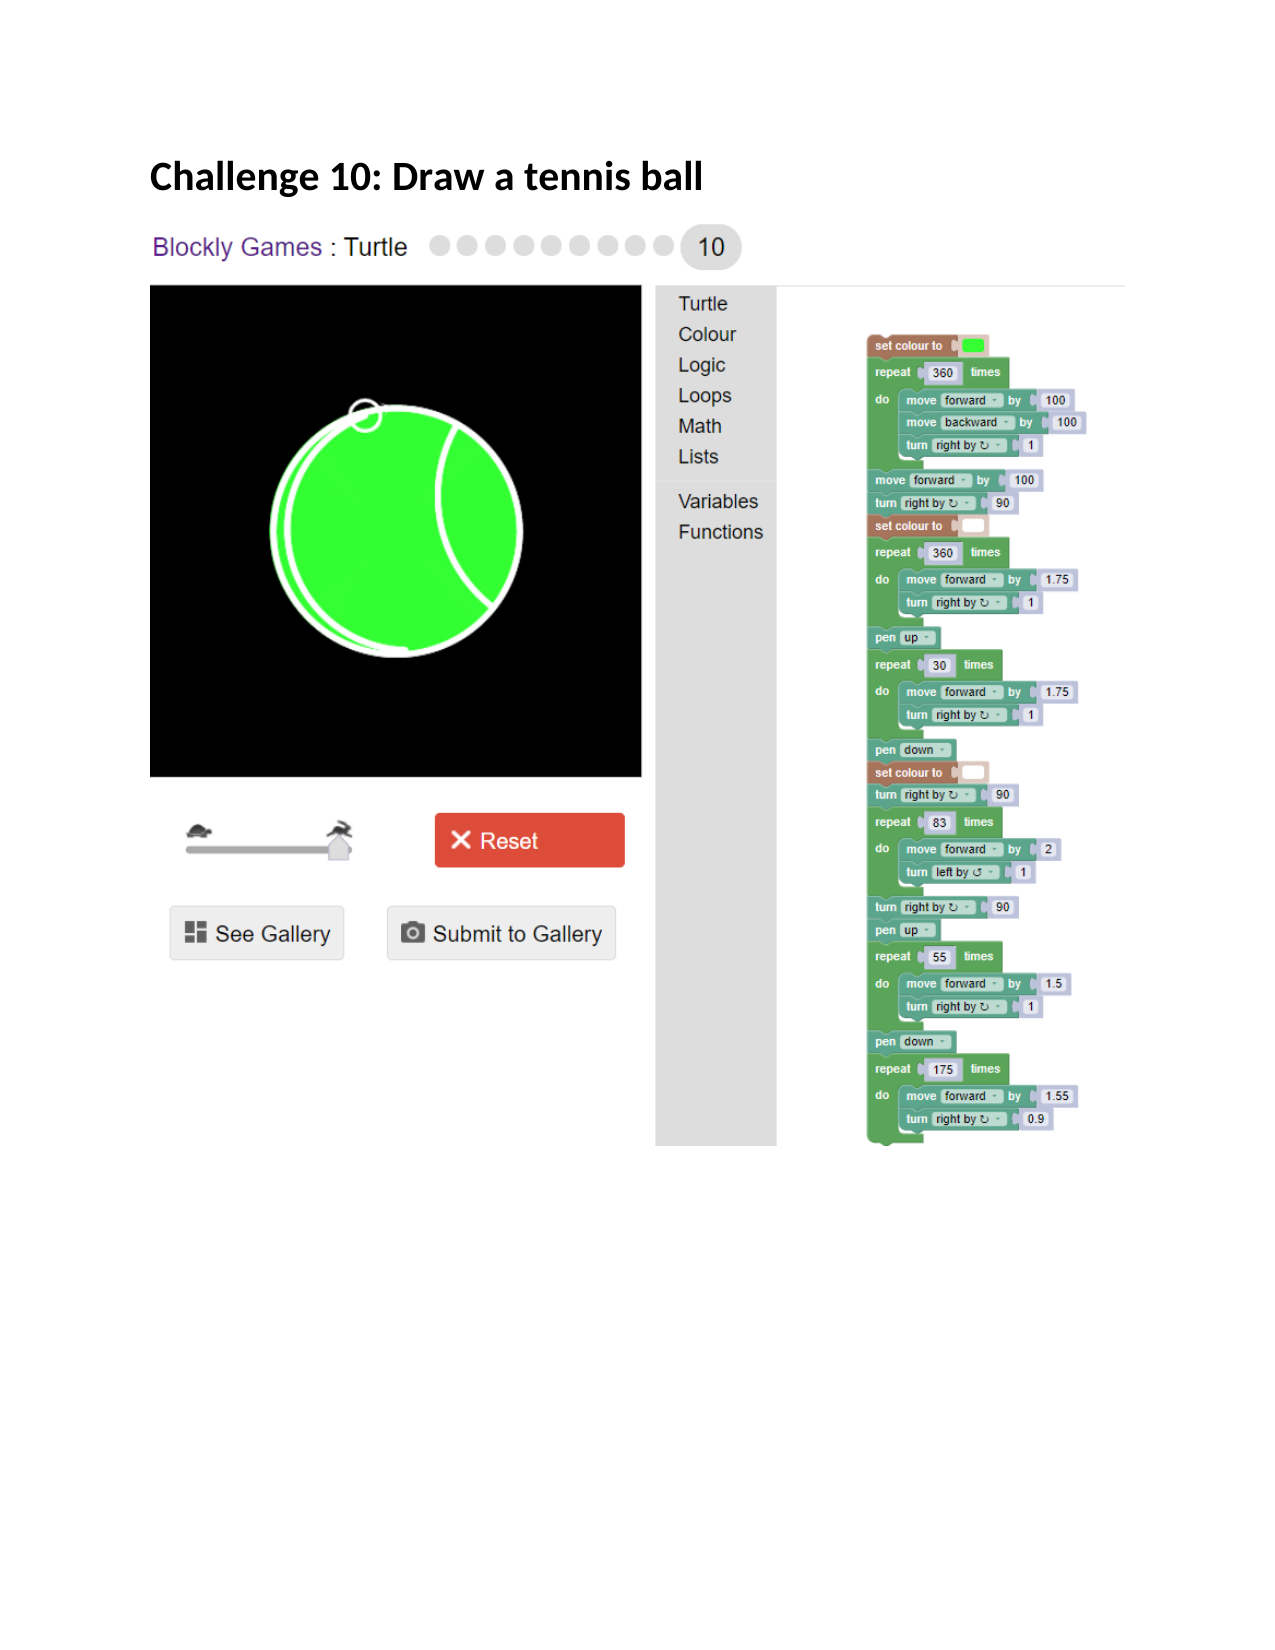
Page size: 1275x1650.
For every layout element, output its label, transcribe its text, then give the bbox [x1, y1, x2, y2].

picture [150, 221, 1125, 1146]
text Challenge 10: Draw a tennis ball [150, 150, 1125, 201]
